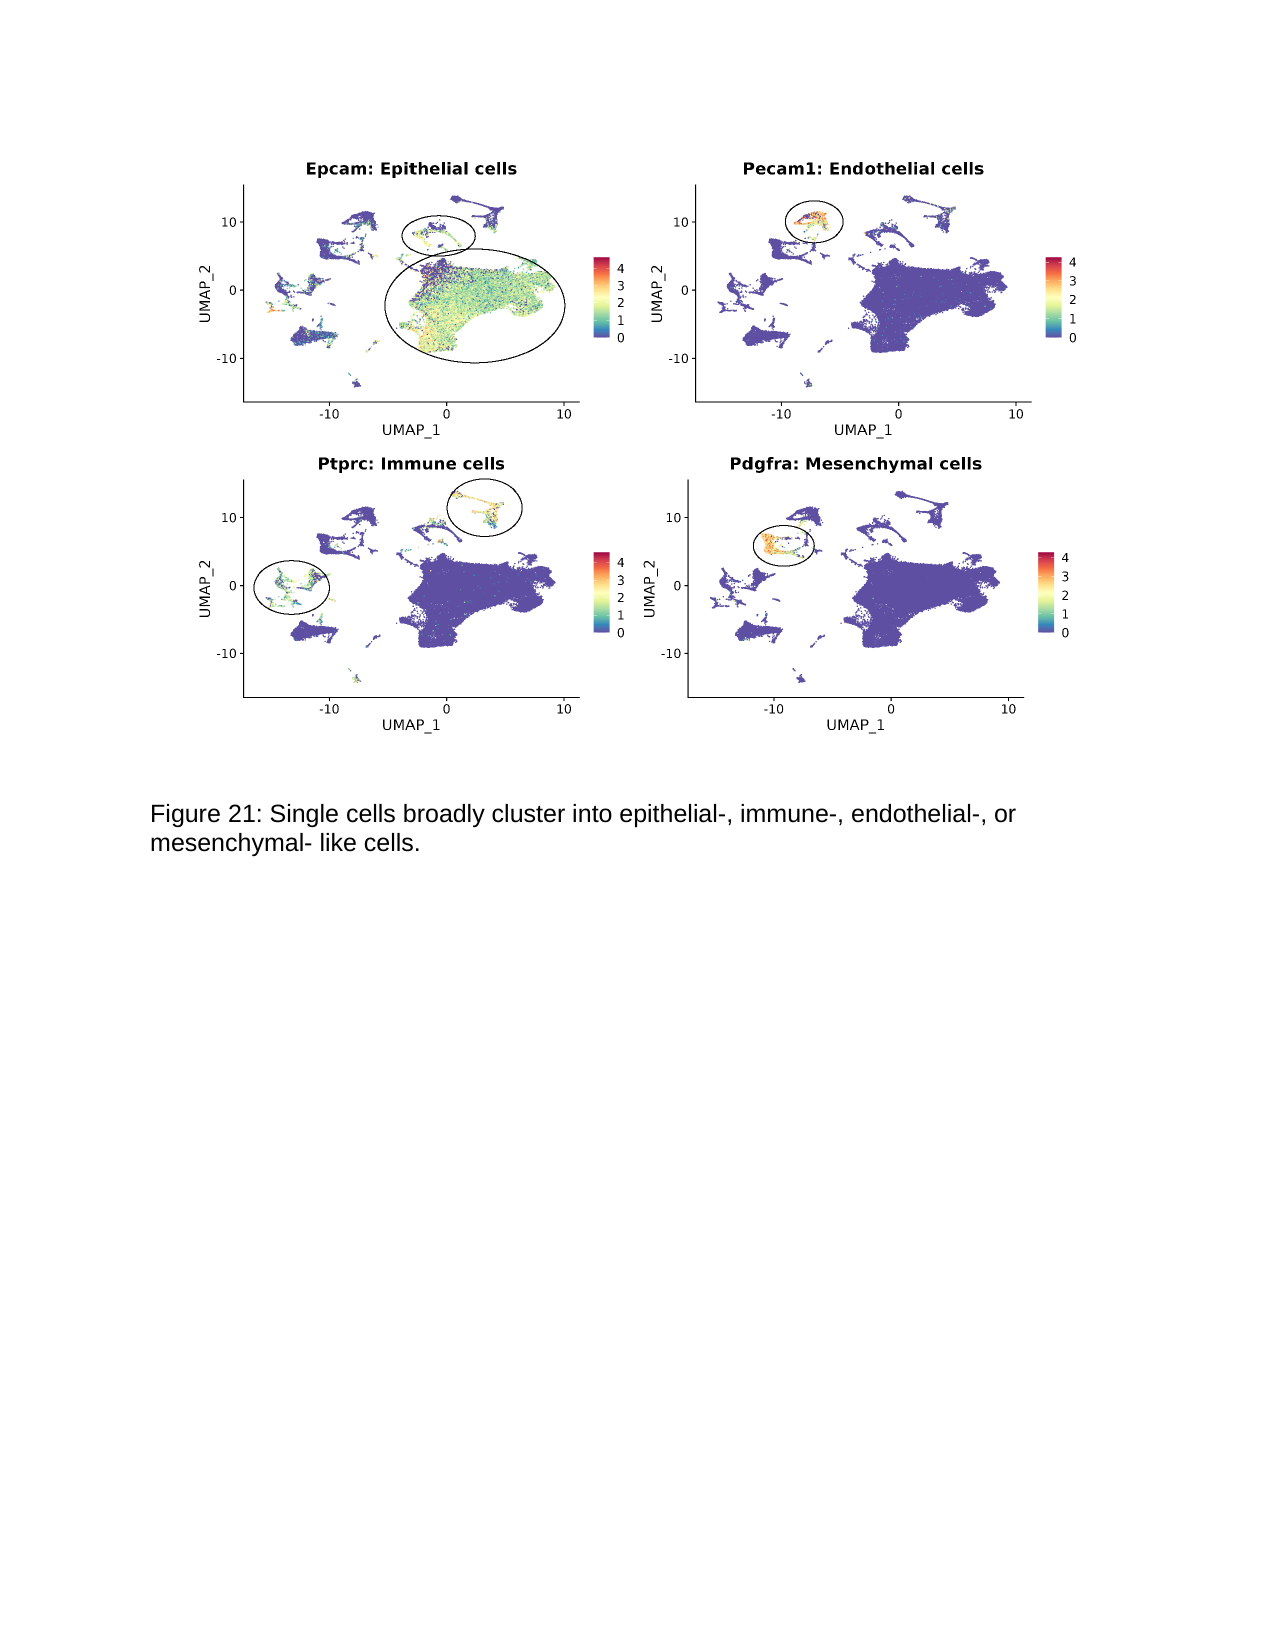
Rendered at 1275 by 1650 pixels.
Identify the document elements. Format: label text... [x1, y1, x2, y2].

text Figure 21: Single cells broadly cluster into epithelial-, immune-, endothelial-, or mesenchymal- like cells. [150, 799, 1125, 857]
picture [186, 150, 1089, 746]
